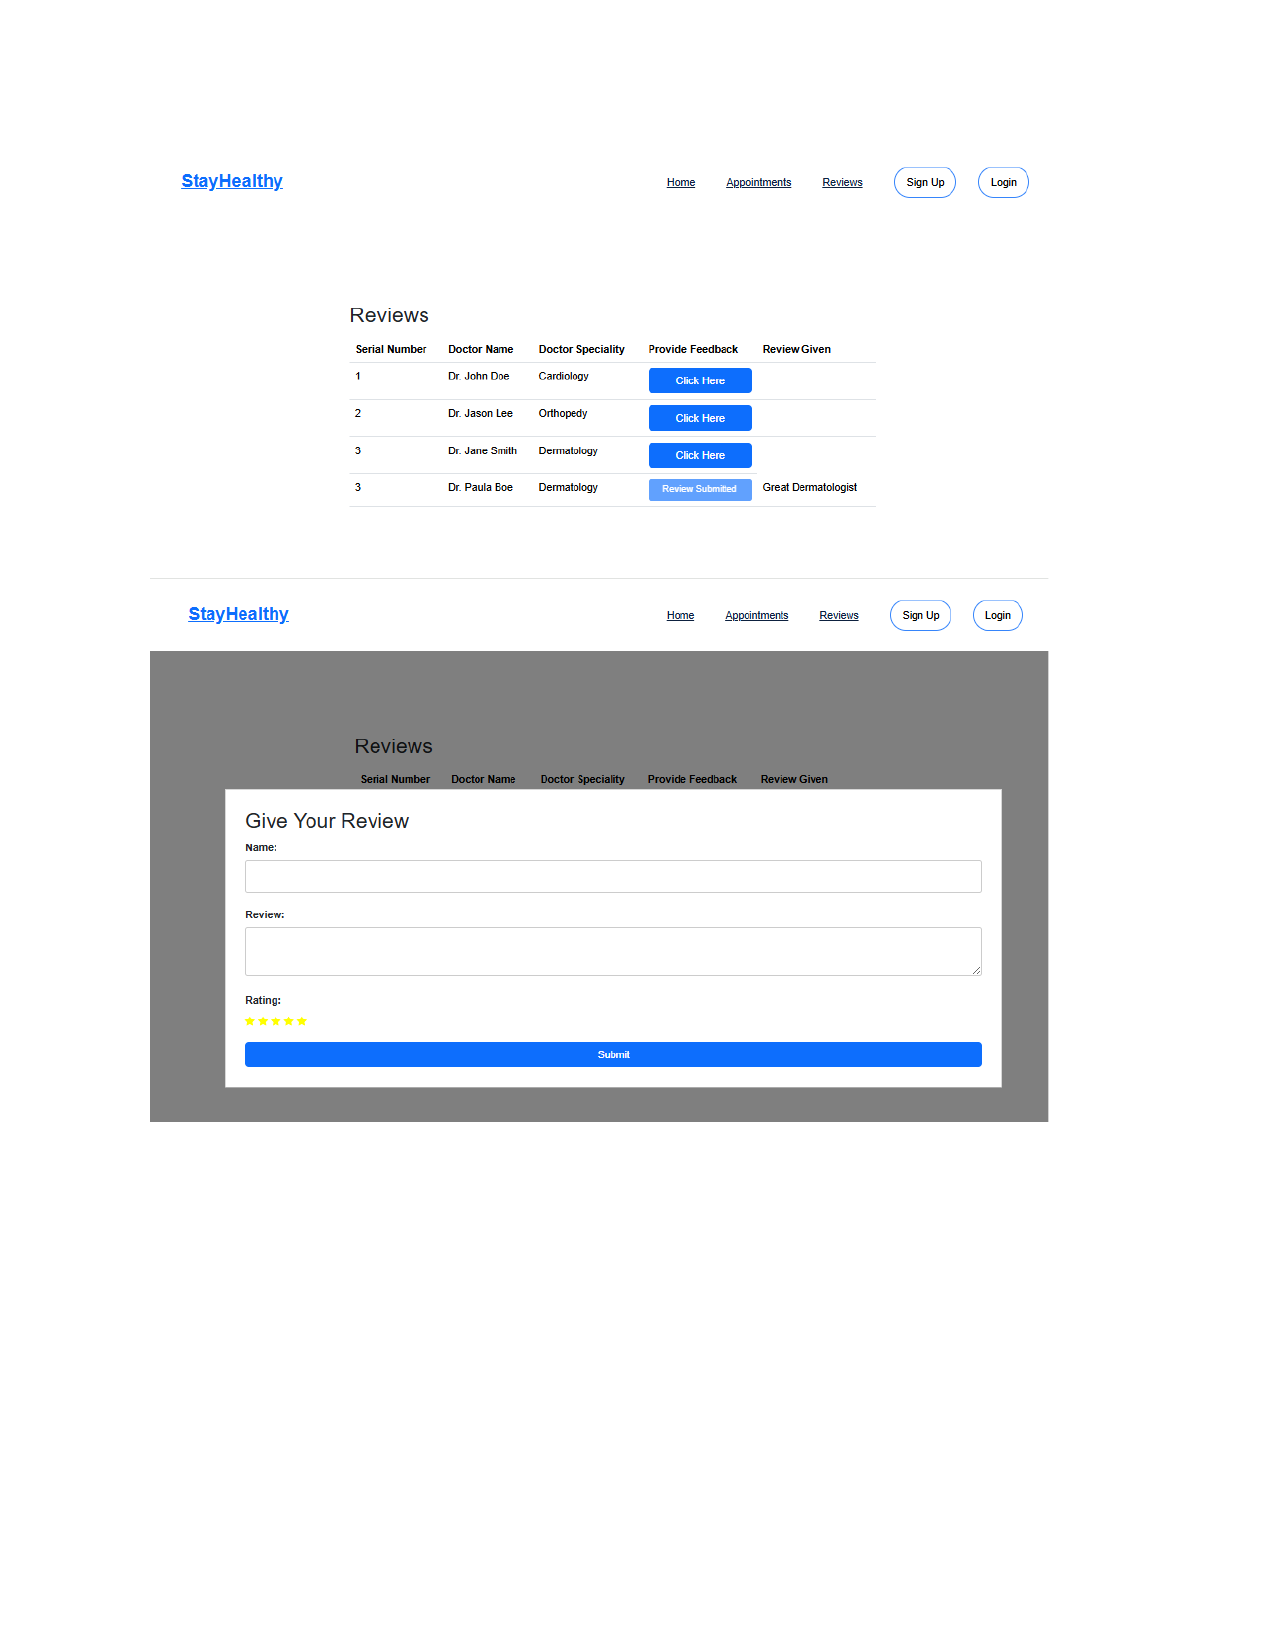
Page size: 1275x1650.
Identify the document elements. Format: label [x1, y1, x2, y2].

picture [150, 576, 1049, 1122]
picture [150, 150, 1083, 555]
